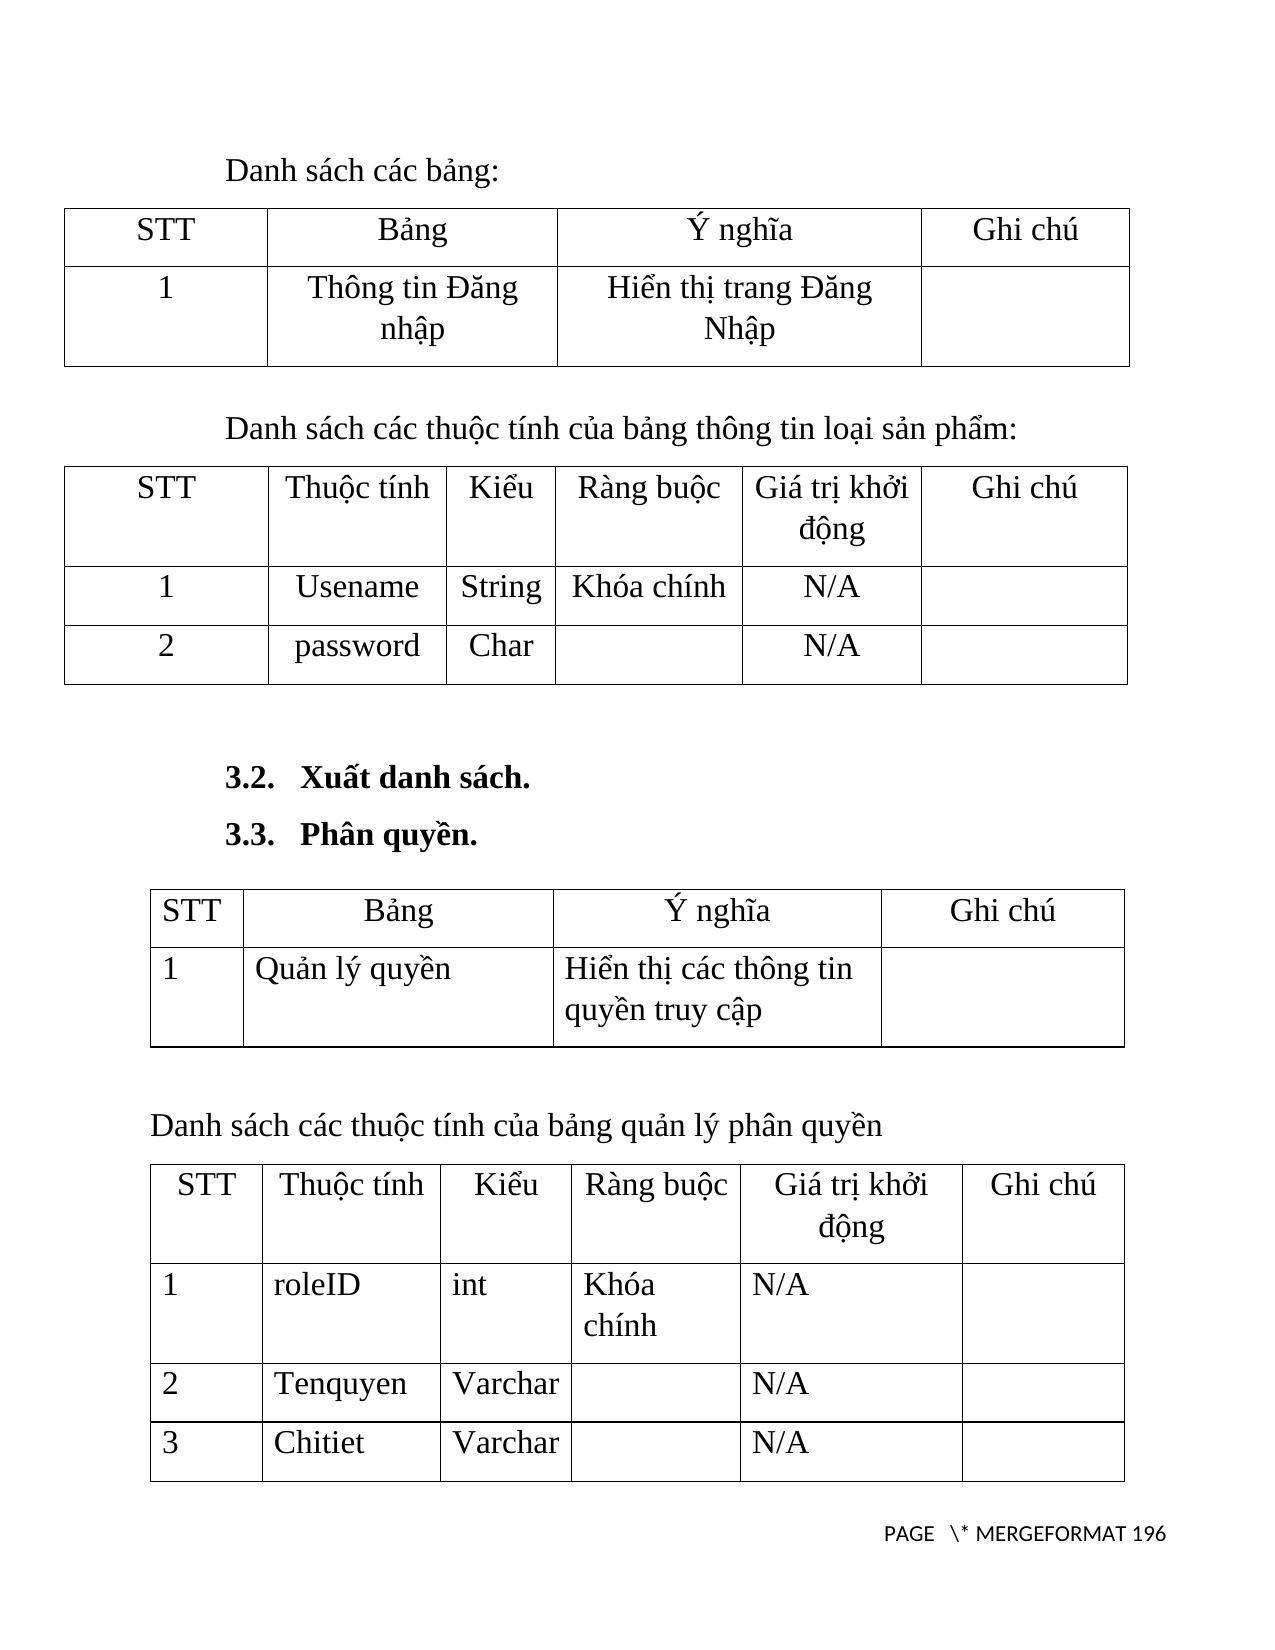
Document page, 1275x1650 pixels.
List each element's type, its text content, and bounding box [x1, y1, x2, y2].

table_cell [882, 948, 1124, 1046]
list Phân quyền. [225, 814, 1167, 853]
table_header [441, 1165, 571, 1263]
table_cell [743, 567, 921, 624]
list Danh sách các thuộc tính của bảng thông tin loại sản phẩm: [225, 408, 1167, 446]
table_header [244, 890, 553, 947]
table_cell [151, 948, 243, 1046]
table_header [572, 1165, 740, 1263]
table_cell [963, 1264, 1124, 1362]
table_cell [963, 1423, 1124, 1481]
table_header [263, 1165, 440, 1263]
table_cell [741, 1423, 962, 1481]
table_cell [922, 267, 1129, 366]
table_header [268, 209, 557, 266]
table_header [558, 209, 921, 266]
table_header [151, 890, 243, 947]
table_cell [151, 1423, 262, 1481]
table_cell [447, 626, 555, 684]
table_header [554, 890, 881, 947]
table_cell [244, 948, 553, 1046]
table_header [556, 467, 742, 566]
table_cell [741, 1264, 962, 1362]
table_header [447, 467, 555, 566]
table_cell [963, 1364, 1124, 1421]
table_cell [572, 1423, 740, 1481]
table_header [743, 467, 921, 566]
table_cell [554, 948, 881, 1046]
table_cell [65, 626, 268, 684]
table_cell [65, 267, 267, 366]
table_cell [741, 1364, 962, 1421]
list Danh sách các bảng: [225, 150, 1167, 188]
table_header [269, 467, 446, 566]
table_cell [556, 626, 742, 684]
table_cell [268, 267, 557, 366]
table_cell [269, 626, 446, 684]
text Danh sách các thuộc tính của bảng quản lý phân quyền [150, 1105, 1167, 1144]
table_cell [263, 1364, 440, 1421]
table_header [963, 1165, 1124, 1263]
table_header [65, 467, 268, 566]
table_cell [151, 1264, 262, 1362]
list Xuất danh sách. [225, 757, 1167, 795]
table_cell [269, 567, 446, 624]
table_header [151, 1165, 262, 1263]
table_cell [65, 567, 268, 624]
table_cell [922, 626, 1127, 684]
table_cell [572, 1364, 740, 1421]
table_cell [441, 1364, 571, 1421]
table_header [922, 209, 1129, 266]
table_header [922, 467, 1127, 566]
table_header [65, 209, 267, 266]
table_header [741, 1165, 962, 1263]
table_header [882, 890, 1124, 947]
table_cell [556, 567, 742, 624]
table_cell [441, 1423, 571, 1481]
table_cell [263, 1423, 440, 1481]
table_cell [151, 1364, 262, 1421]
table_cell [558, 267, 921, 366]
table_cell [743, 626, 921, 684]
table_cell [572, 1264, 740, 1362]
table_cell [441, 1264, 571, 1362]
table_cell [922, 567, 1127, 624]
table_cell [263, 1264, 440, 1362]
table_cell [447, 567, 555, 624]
